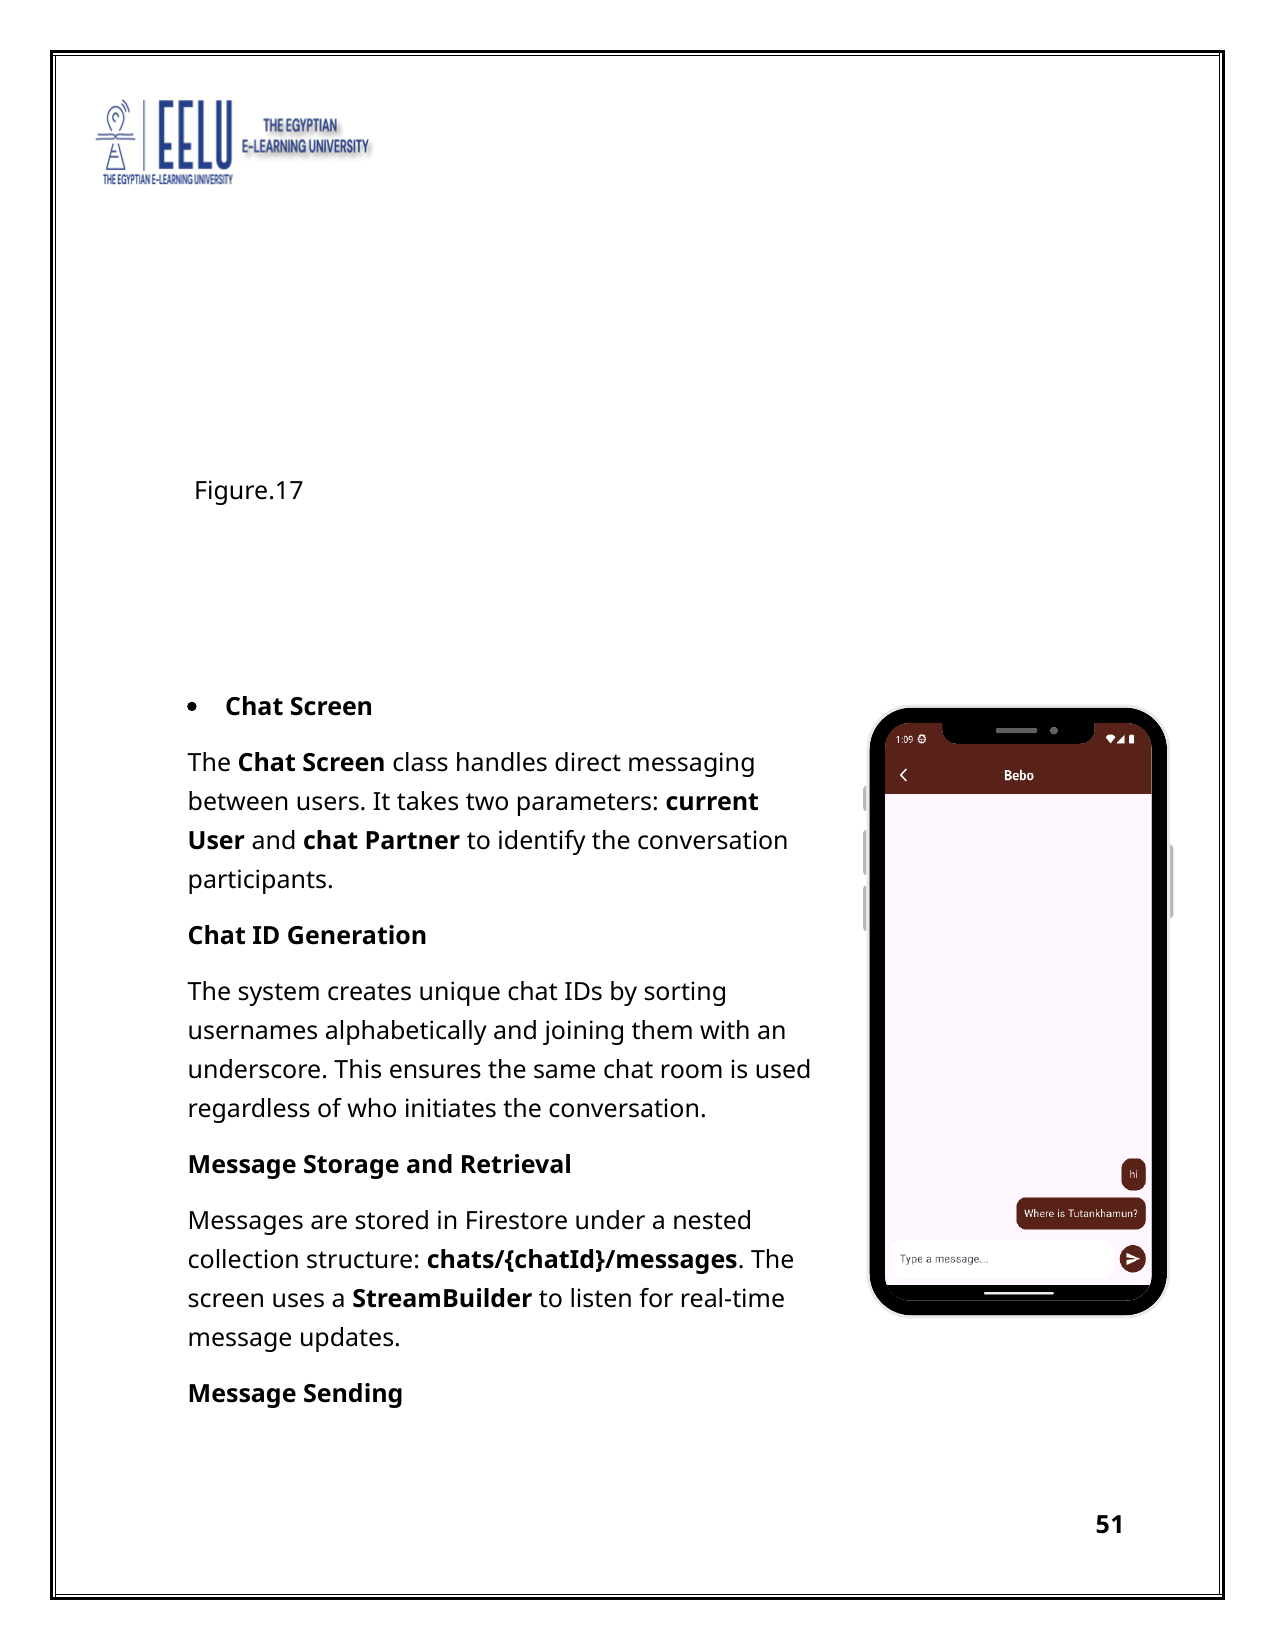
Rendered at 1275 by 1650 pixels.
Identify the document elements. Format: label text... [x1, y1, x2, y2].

text The system creates unique chat IDs by sorting usernames alphabetically and joining them with an underscore. This ensures the same chat room is used regardless of who initiates the conversation. [187, 973, 866, 1125]
text Chat ID Generation [187, 917, 866, 952]
text Message Storage and Retrieval [187, 1147, 866, 1181]
text Message Sending [187, 1376, 1125, 1410]
list Chat Screen [187, 688, 1125, 722]
text The Chat Screen class handles direct messaging between users. It takes two parameters: current User and chat Partner to identify the conversation participants. [187, 744, 866, 896]
picture [80, 75, 374, 188]
picture [885, 723, 1152, 1301]
text Figure.17 [187, 472, 1125, 506]
text Messages are stored in Firestore under a nested collection structure: chats/{chatId}/messages. The screen uses a StreamBuilder to listen for real-time message updates. [187, 1202, 1125, 1354]
